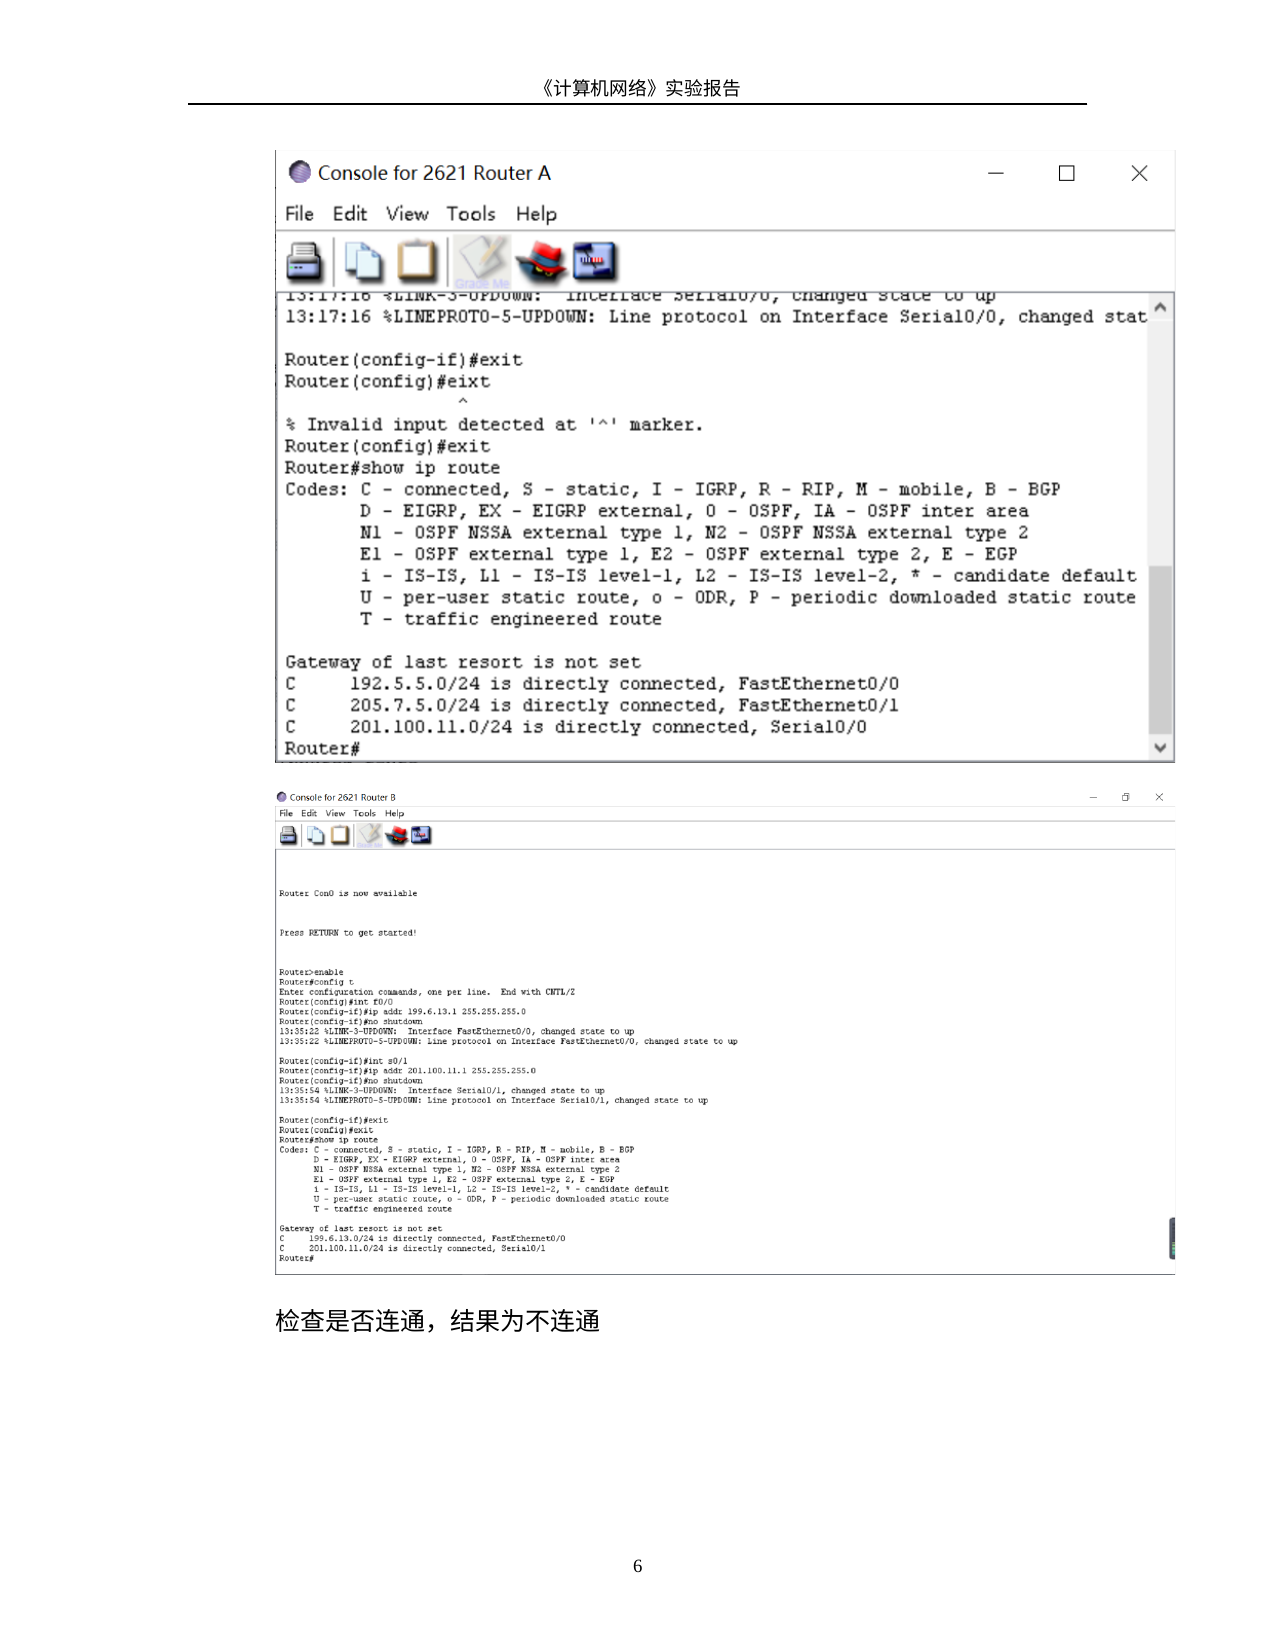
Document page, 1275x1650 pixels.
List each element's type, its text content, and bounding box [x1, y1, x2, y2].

picture [275, 150, 1175, 763]
list 检查是否连通，结果为不连通 [275, 1301, 1087, 1338]
picture [275, 789, 1175, 1275]
